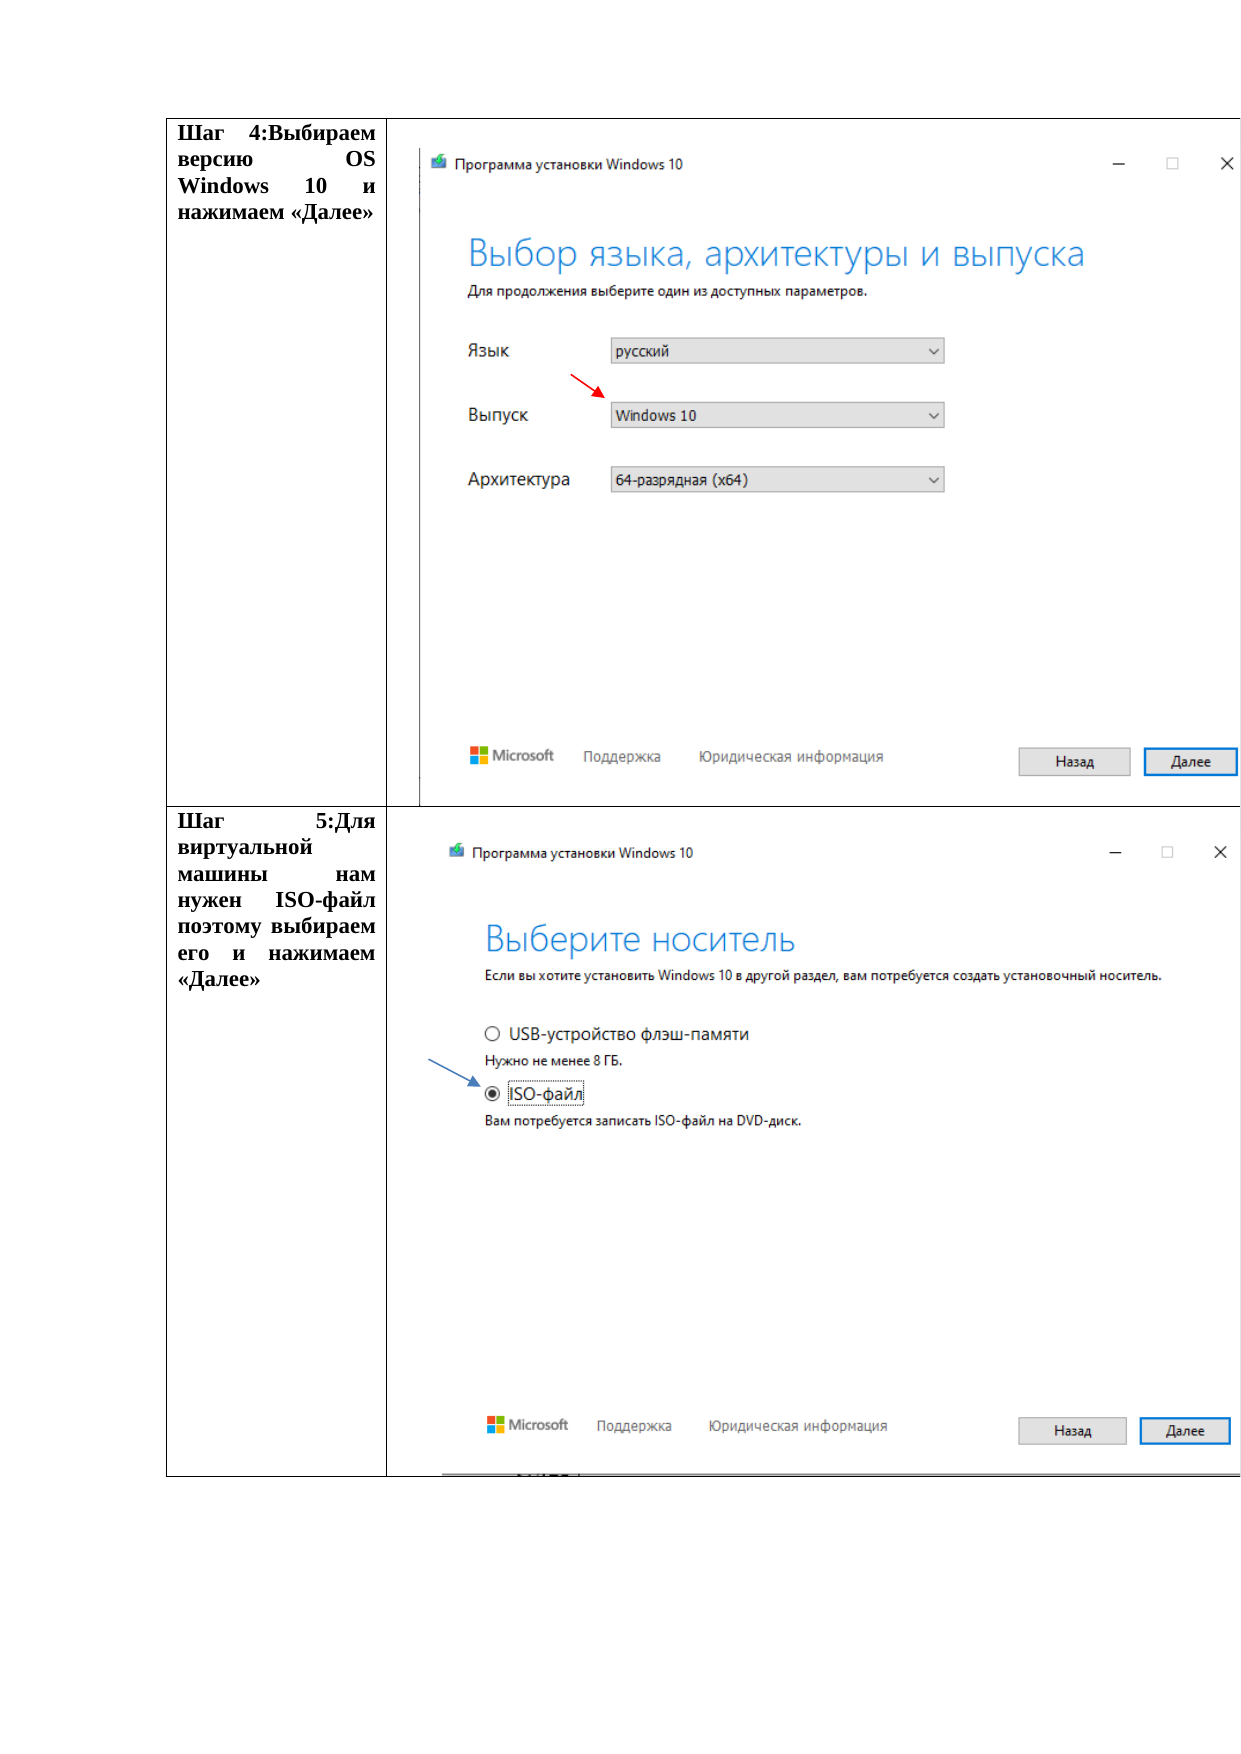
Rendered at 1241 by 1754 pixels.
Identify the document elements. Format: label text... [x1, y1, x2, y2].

table_cell [387, 807, 1240, 1476]
picture [441, 836, 1241, 1476]
table_cell Шаг 4:Выбираем версию OS Windows 10 и нажимаем «Далее» [167, 119, 386, 806]
picture [419, 148, 1241, 806]
table_cell [387, 119, 1240, 806]
table_cell Шаг 5:Для виртуальной машины нам нужен ISO-файл поэтому выбираем его и нажимаем «Далее» [167, 807, 386, 1476]
